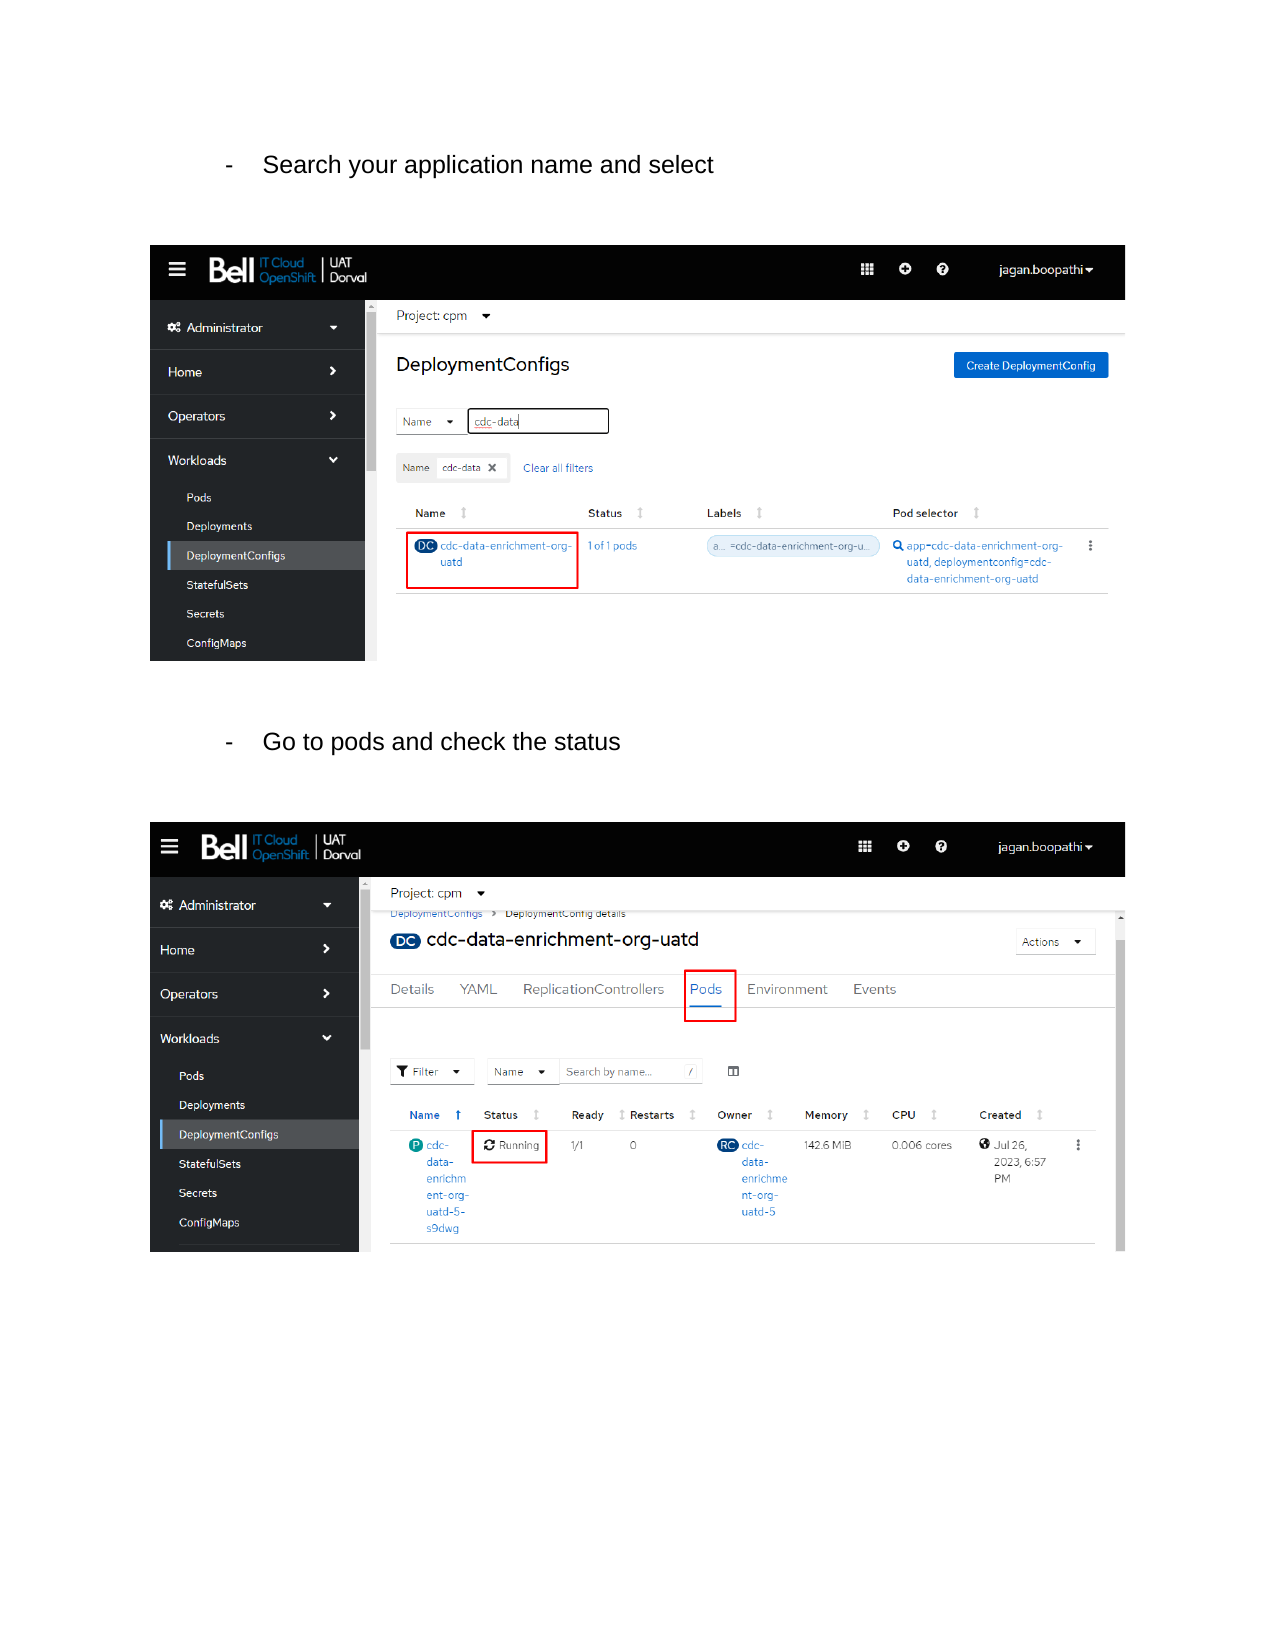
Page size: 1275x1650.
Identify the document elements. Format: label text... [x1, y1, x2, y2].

picture [150, 245, 1125, 661]
picture [150, 822, 1125, 1252]
list Search your application name and select [225, 150, 1125, 179]
list Go to pods and check the status [225, 727, 1125, 756]
